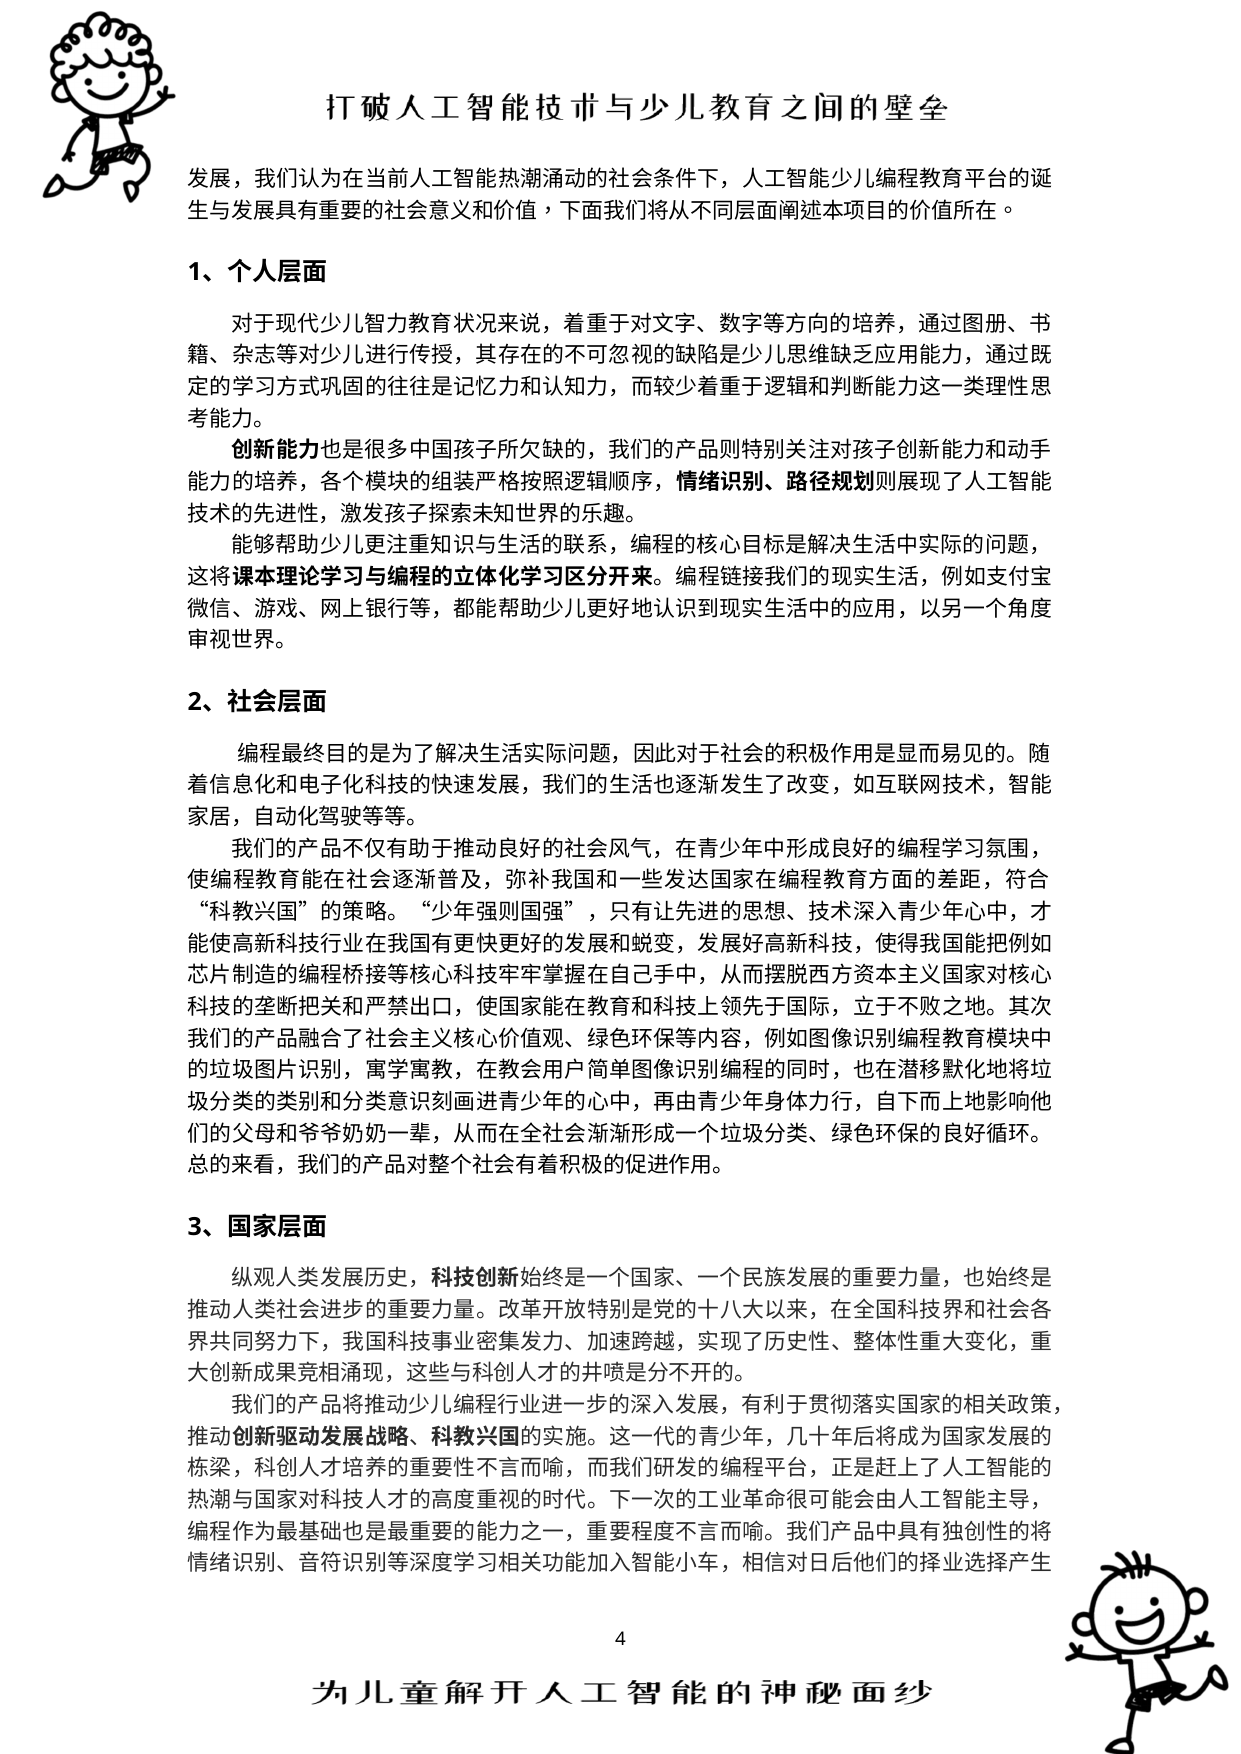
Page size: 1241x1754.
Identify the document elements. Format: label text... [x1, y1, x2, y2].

text 本项目致力于调动孩子的编程兴趣，培养缜密的逻辑思维能力，推动少儿编程教育的发展，我们认为在当前人工智能热潮涌动的社会条件下，人工智能少儿编程教育平台的诞生与发展具有重要的社会意义和价值，下面我们将从不同层面阐述本项目的价值所在。 [187, 161, 1053, 224]
subtitle 3、国家层面 [187, 1206, 1053, 1242]
picture [319, 40, 1008, 147]
subtitle 1、个人层面 [187, 251, 1053, 288]
text 编程最终目的是为了解决生活实际问题，因此对于社会的积极作用是显而易见的。随着信息化和电子化科技的快速发展，我们的生活也逐渐发生了改变，如互联网技术，智能家居，自动化驾驶等等。 [187, 736, 1053, 831]
text 创新能力也是很多中国孩子所欠缺的，我们的产品则特别关注对孩子创新能力和动手能力的培养，各个模块的组装严格按照逻辑顺序，情绪识别、路径规划则展现了人工智能技术的先进性，激发孩子探索未知世界的乐趣。 [187, 432, 1053, 527]
subtitle 2、社会层面 [187, 681, 1053, 717]
text 对于现代少儿智力教育状况来说，着重于对文字、数字等方向的培养，通过图册、书籍、杂志等对少儿进行传授，其存在的不可忽视的缺陷是少儿思维缺乏应用能力，通过既定的学习方式巩固的往往是记忆力和认知力，而较少着重于逻辑和判断能力这一类理性思考能力。 [187, 306, 1053, 432]
picture [1, 0, 245, 224]
text 我们的产品不仅有助于推动良好的社会风气，在青少年中形成良好的编程学习氛围，使编程教育能在社会逐渐普及，弥补我国和一些发达国家在编程教育方面的差距，符合“科教兴国”的策略。“少年强则国强”，只有让先进的思想、技术深入青少年心中，才能使高新科技行业在我国有更快更好的发展和蜕变，发展好高新科技，使得我国能把例如芯片制造的编程桥接等核心科技牢牢掌握在自己手中，从而摆脱西方资本主义国家对核心科技的垄断把关和严禁出口，使国家能在教育和科技上领先于国际，立于不败之地。其次，我们的产品融合了社会主义核心价值观、绿色环保等内容，例如图像识别编程教育模块中的垃圾图片识别，寓学寓教，在教会用户简单图像识别编程的同时，也在潜移默化地将垃圾分类的类别和分类意识刻画进青少年的心中，再由青少年身体力行，自下而上地影响他们的父母和爷爷奶奶一辈，从而在全社会渐渐形成一个垃圾分类、绿色环保的良好循环。总的来看，我们的产品对整个社会有着积极的促进作用。 [187, 831, 1053, 1179]
text 能够帮助少儿更注重知识与生活的联系，编程的核心目标是解决生活中实际的问题，这将课本理论学习与编程的立体化学习区分开来。编程链接我们的现实生活，例如支付宝、微信、游戏、网上银行等，都能帮助少儿更好地认识到现实生活中的应用，以另一个角度审视世界。 [187, 527, 1053, 654]
picture [288, 1640, 952, 1754]
text 纵观人类发展历史，科技创新始终是一个国家、一个民族发展的重要力量，也始终是推动人类社会进步的重要力量。改革开放特别是党的十八大以来，在全国科技界和社会各界共同努力下，我国科技事业密集发力、加速跨越，实现了历史性、整体性重大变化，重大创新成果竞相涌现，这些与科创人才的井喷是分不开的。 [187, 1260, 1053, 1387]
picture [1001, 1535, 1241, 1754]
